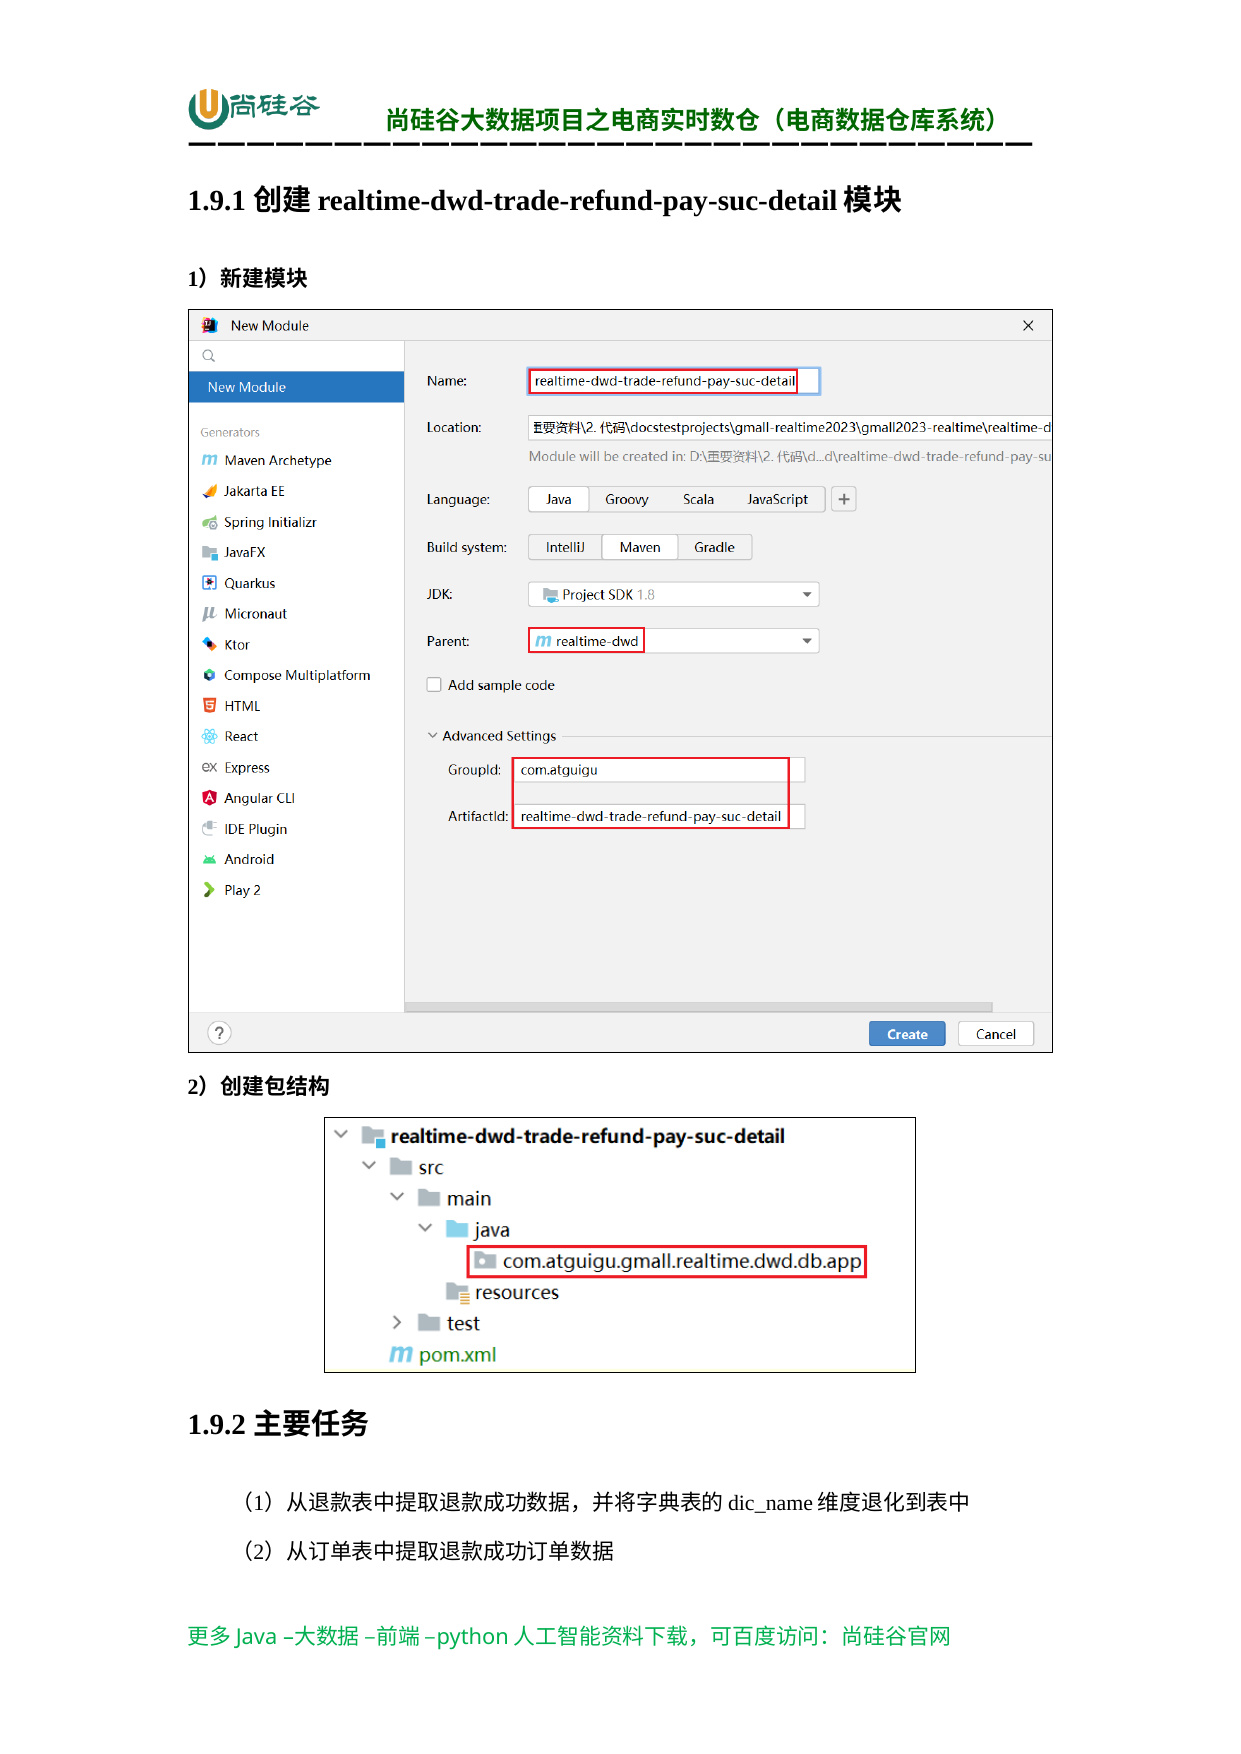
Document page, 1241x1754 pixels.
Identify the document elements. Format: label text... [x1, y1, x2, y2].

text 从订单表中提取退款成功订单数据 [187, 1533, 1053, 1566]
picture [325, 1118, 915, 1372]
text 新建模块 [187, 260, 1053, 293]
text 创建包结构 [187, 1069, 1053, 1101]
picture [189, 310, 1052, 1052]
text 主要任务 [187, 1389, 1053, 1454]
text 从退款表中提取退款成功数据，并将字典表的dic_name维度退化到表中 [187, 1485, 1053, 1517]
picture [187, 88, 320, 130]
text 创建realtime-dwd-trade-refund-pay-suc-detail模块 [187, 165, 1053, 230]
